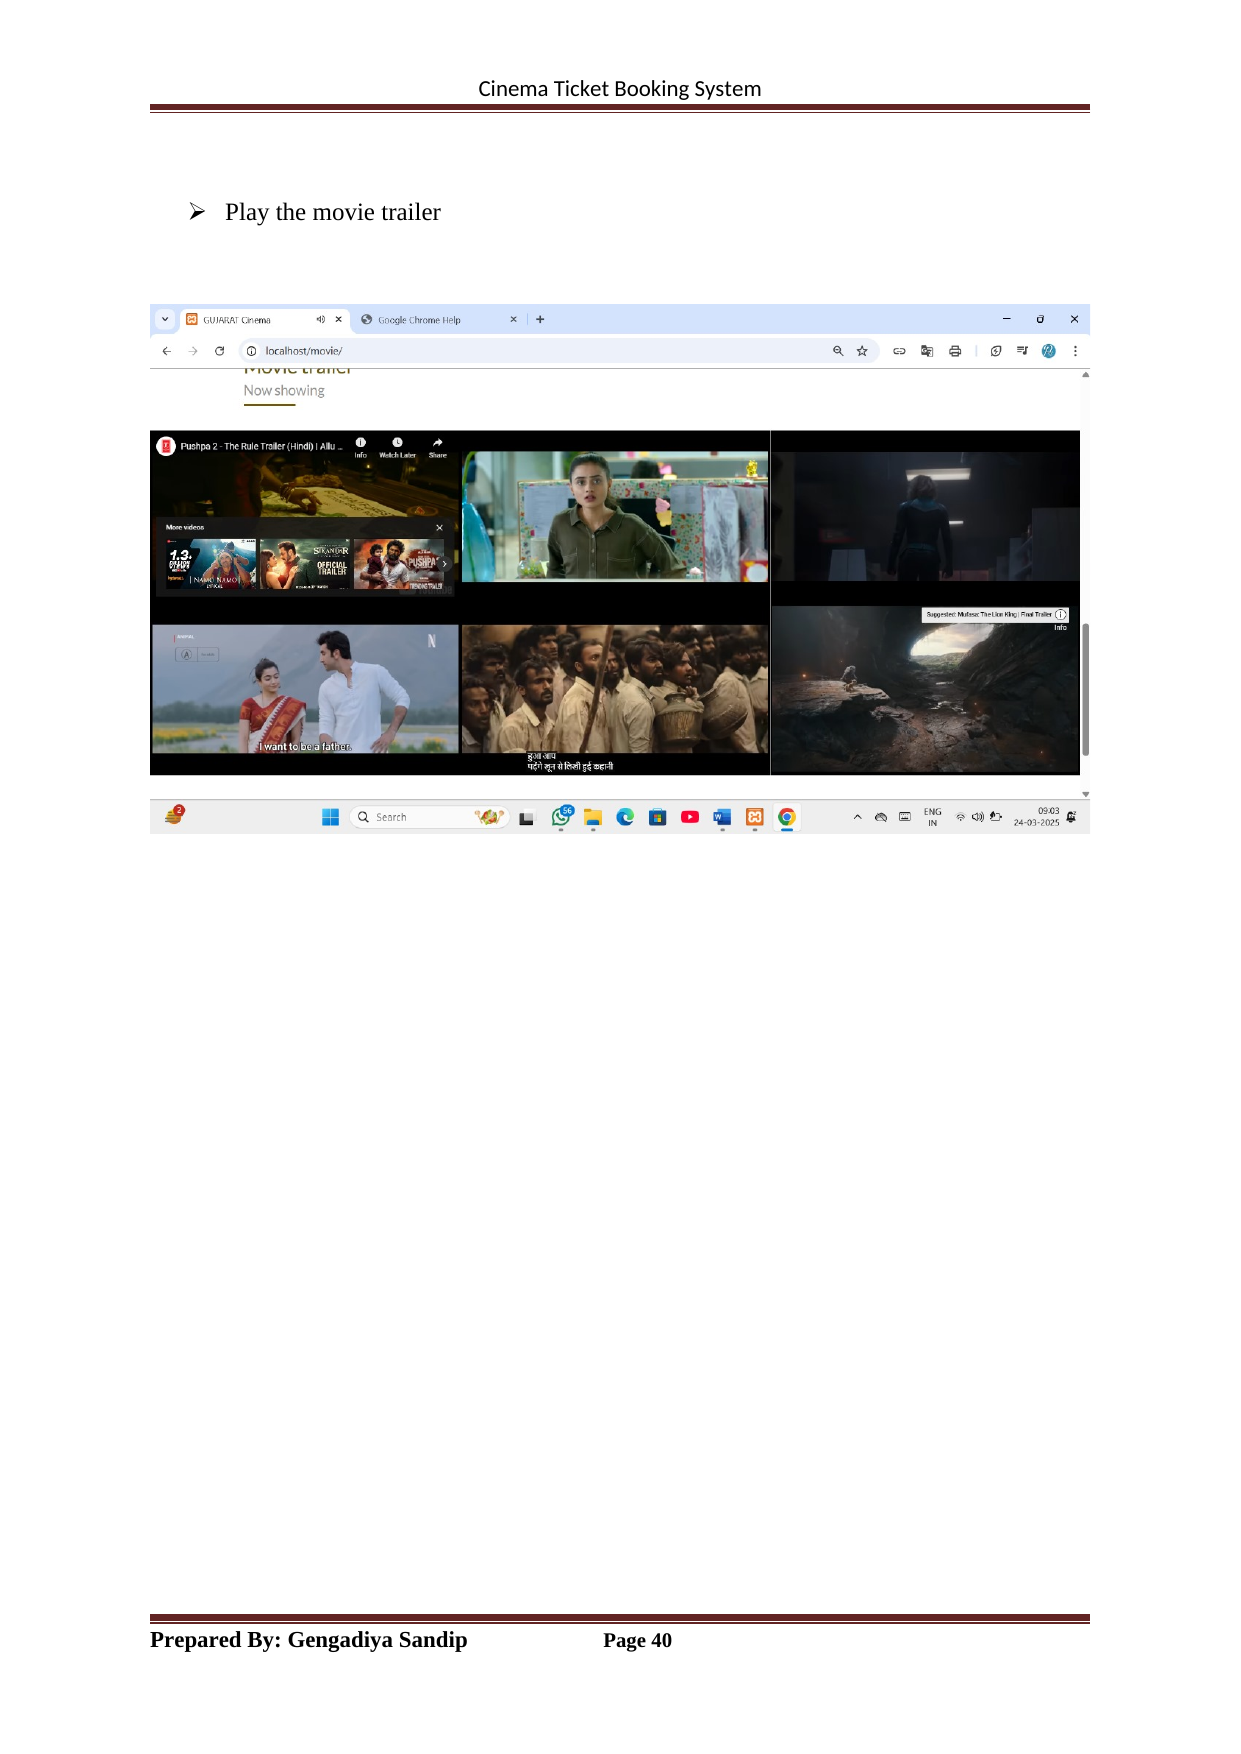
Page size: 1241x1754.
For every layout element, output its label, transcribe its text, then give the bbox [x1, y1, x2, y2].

list Play the movie trailer [187, 197, 1090, 226]
picture [150, 304, 1091, 834]
